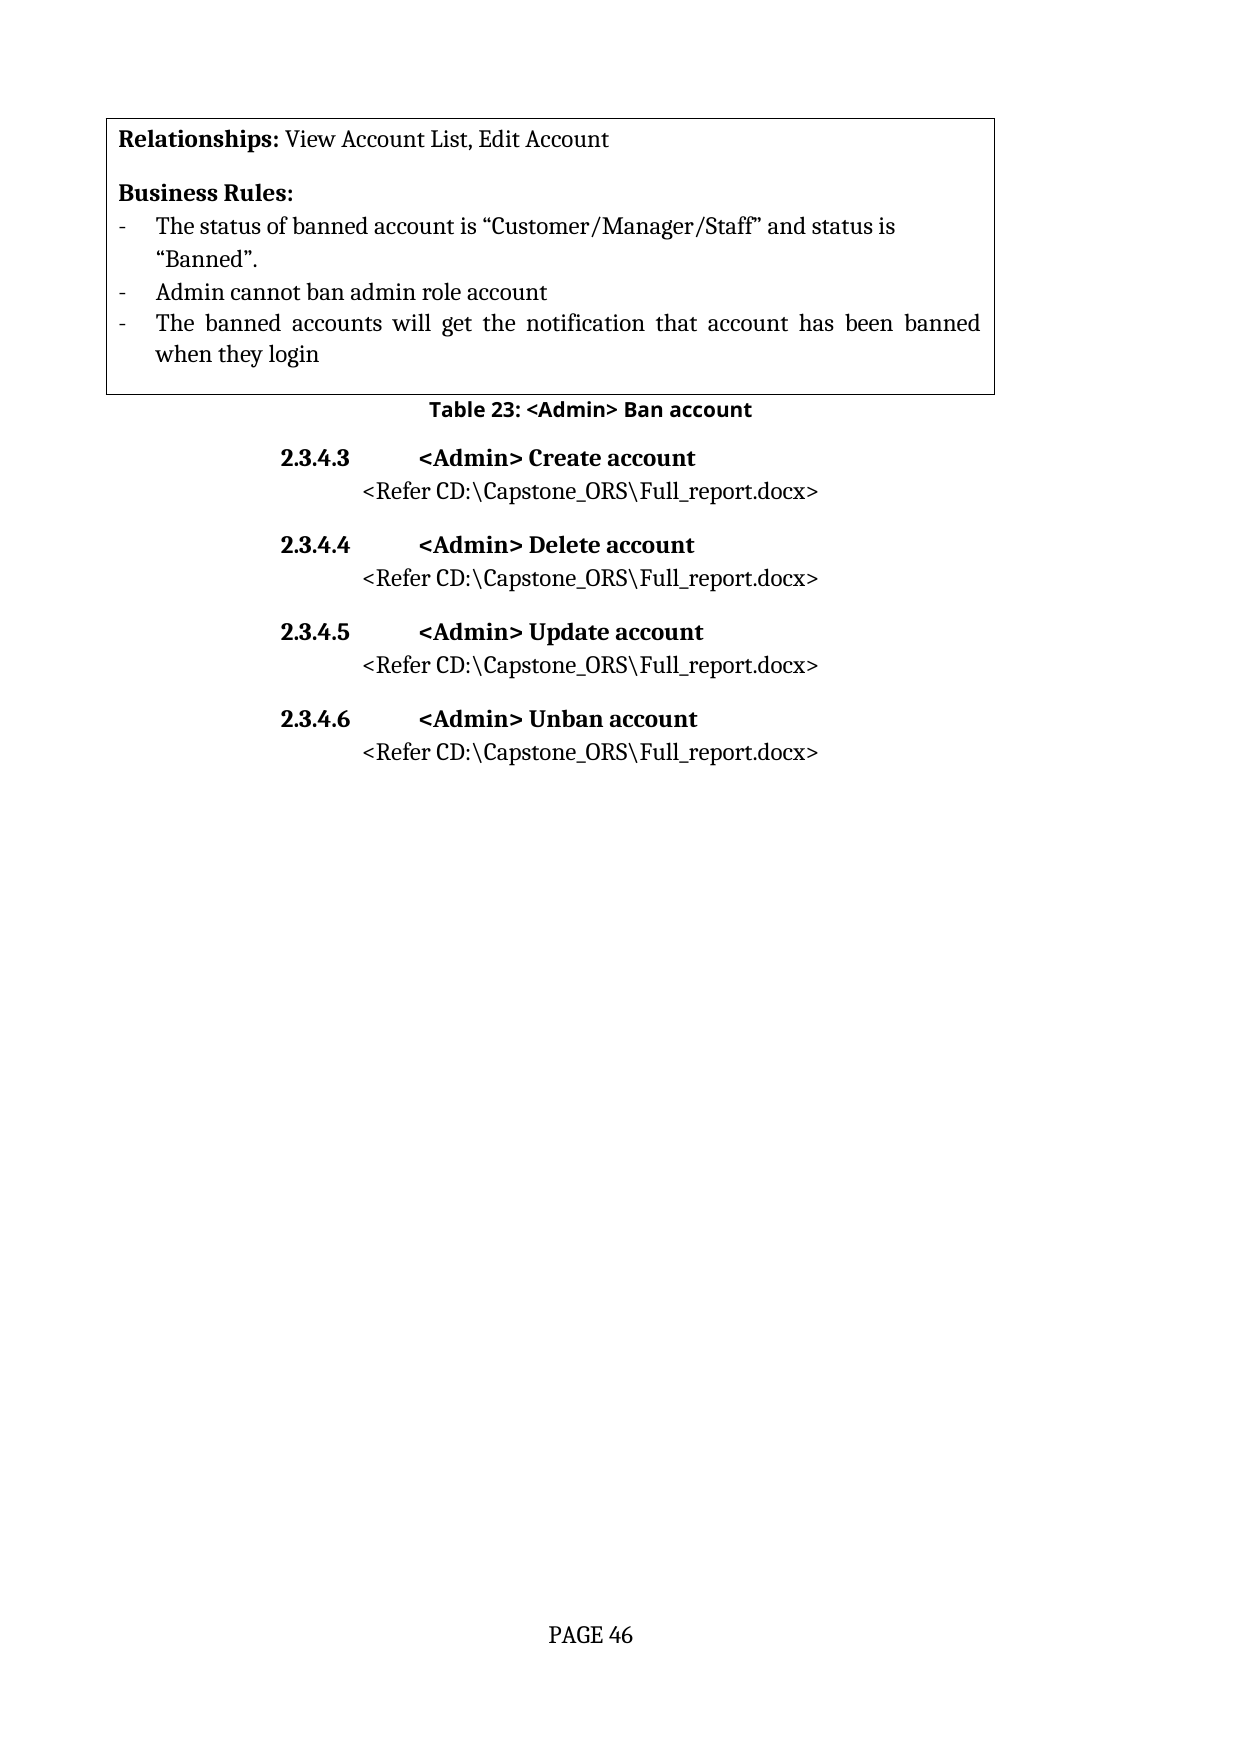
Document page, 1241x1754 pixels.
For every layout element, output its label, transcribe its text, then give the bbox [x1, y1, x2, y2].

text <Refer CD:\Capstone_ORS\Full_report.docx> [118, 651, 1063, 680]
text <Refer CD:\Capstone_ORS\Full_report.docx> [118, 738, 1063, 767]
subtitle <Admin> Unban account [281, 705, 1063, 734]
subtitle <Admin> Create account [281, 444, 1063, 473]
text <Refer CD:\Capstone_ORS\Full_report.docx> [118, 564, 1063, 593]
text Table 23: <Admin> Ban account [118, 395, 1063, 423]
text <Refer CD:\Capstone_ORS\Full_report.docx> [118, 477, 1063, 506]
subtitle <Admin> Delete account [281, 531, 1063, 560]
subtitle <Admin> Update account [281, 618, 1063, 647]
